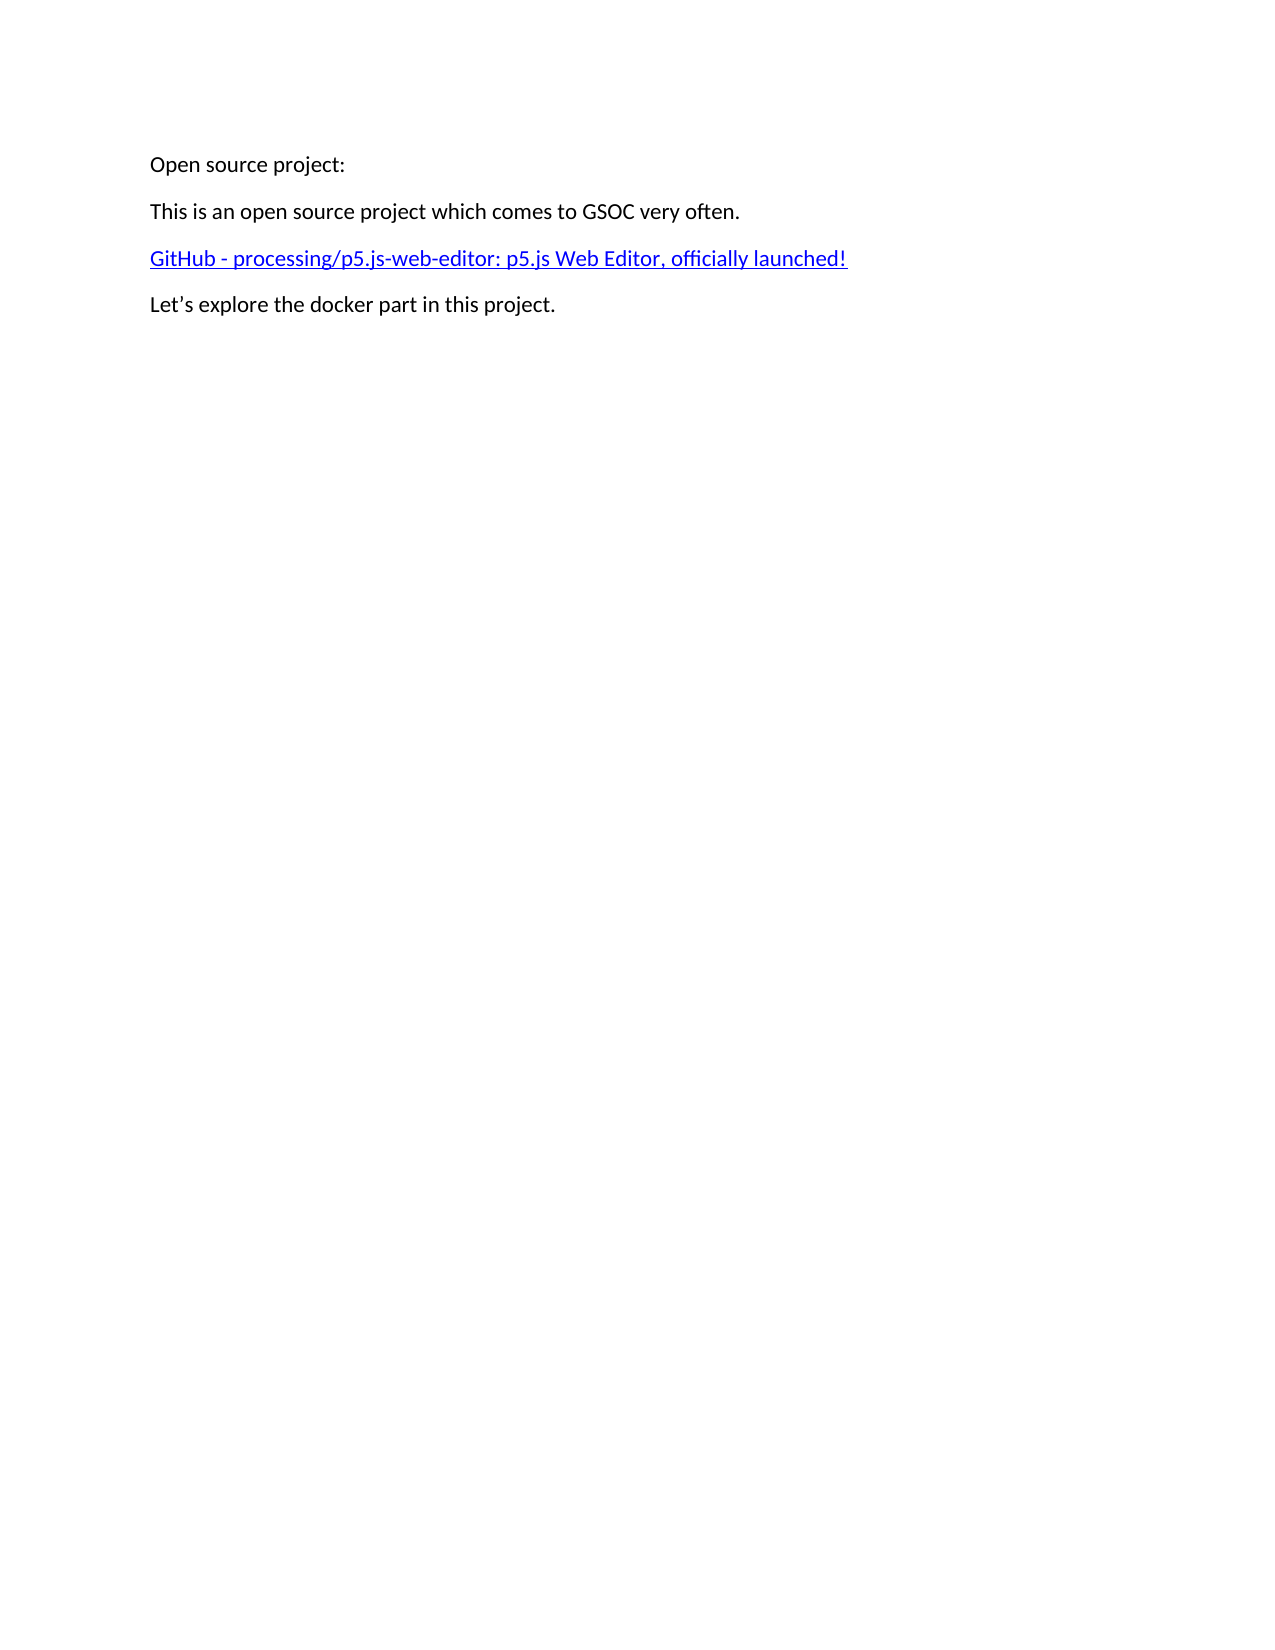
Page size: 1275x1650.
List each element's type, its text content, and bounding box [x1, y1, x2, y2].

text This is an open source project which comes to GSOC very often. [150, 197, 1125, 225]
text Let’s explore the docker part in this project. [150, 291, 1125, 319]
text Open source project: [150, 150, 1125, 178]
text GitHub - processing/p5.js-web-editor: p5.js Web Editor, officially launched! [150, 244, 1125, 272]
